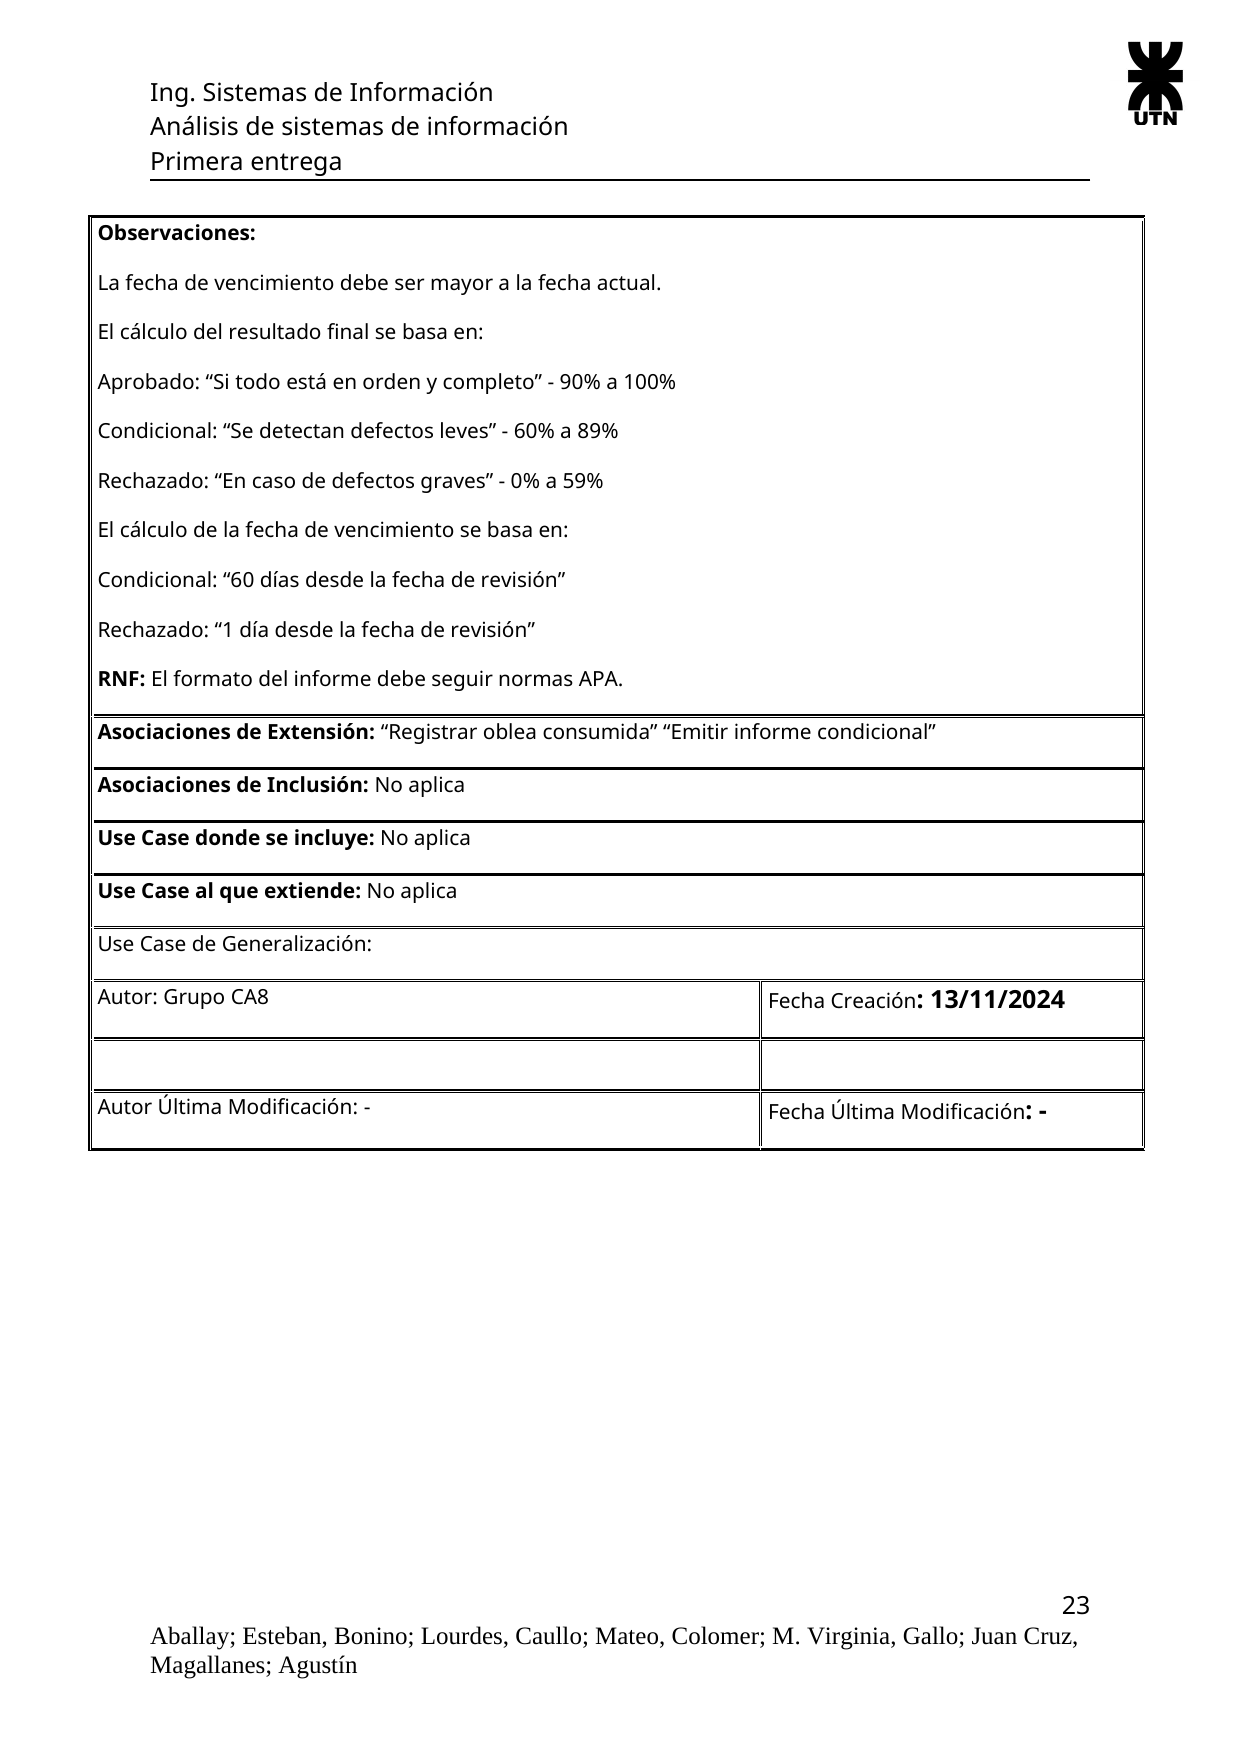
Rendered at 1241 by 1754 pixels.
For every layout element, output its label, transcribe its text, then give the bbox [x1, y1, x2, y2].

table_cell Fecha Creación: 13/11/2024 [762, 982, 1142, 1037]
table_cell Asociaciones de Extensión: “Registrar oblea consumida” “Emitir informe condicional” [92, 714, 1142, 767]
table_cell Autor Última Modificación: - [92, 1089, 761, 1148]
table_cell Autor: Grupo CA8 [90, 979, 761, 1037]
table_cell [92, 1037, 759, 1089]
table_cell Fecha Última Modificación: - [761, 1093, 1143, 1148]
picture [1108, 33, 1200, 124]
table_cell [762, 1041, 1142, 1089]
table_cell Observaciones: La fecha de vencimiento debe ser mayor a la fecha actual. El cálculo del resultado final se basa en: Aprobado: “Si todo está en orden y completo” - 90% a 100% Condicional: “Se detectan defectos leves” - 60% a 89% Rechazado: “En caso de defectos graves” - 0% a 59% El cálculo de la fecha de vencimiento se basa en: Condicional: “60 días desde la fecha de revisión” Rechazado: “1 día desde la fecha de revisión” RNF: El formato del informe debe seguir normas APA. [92, 218, 1143, 714]
table_cell Asociaciones de Inclusión: No aplica [92, 767, 1142, 820]
table_cell Use Case donde se incluye: No aplica [92, 820, 1142, 873]
table_cell Use Case al que extiende: No aplica [90, 873, 1142, 926]
table_cell Use Case de Generalización: [90, 926, 1143, 979]
